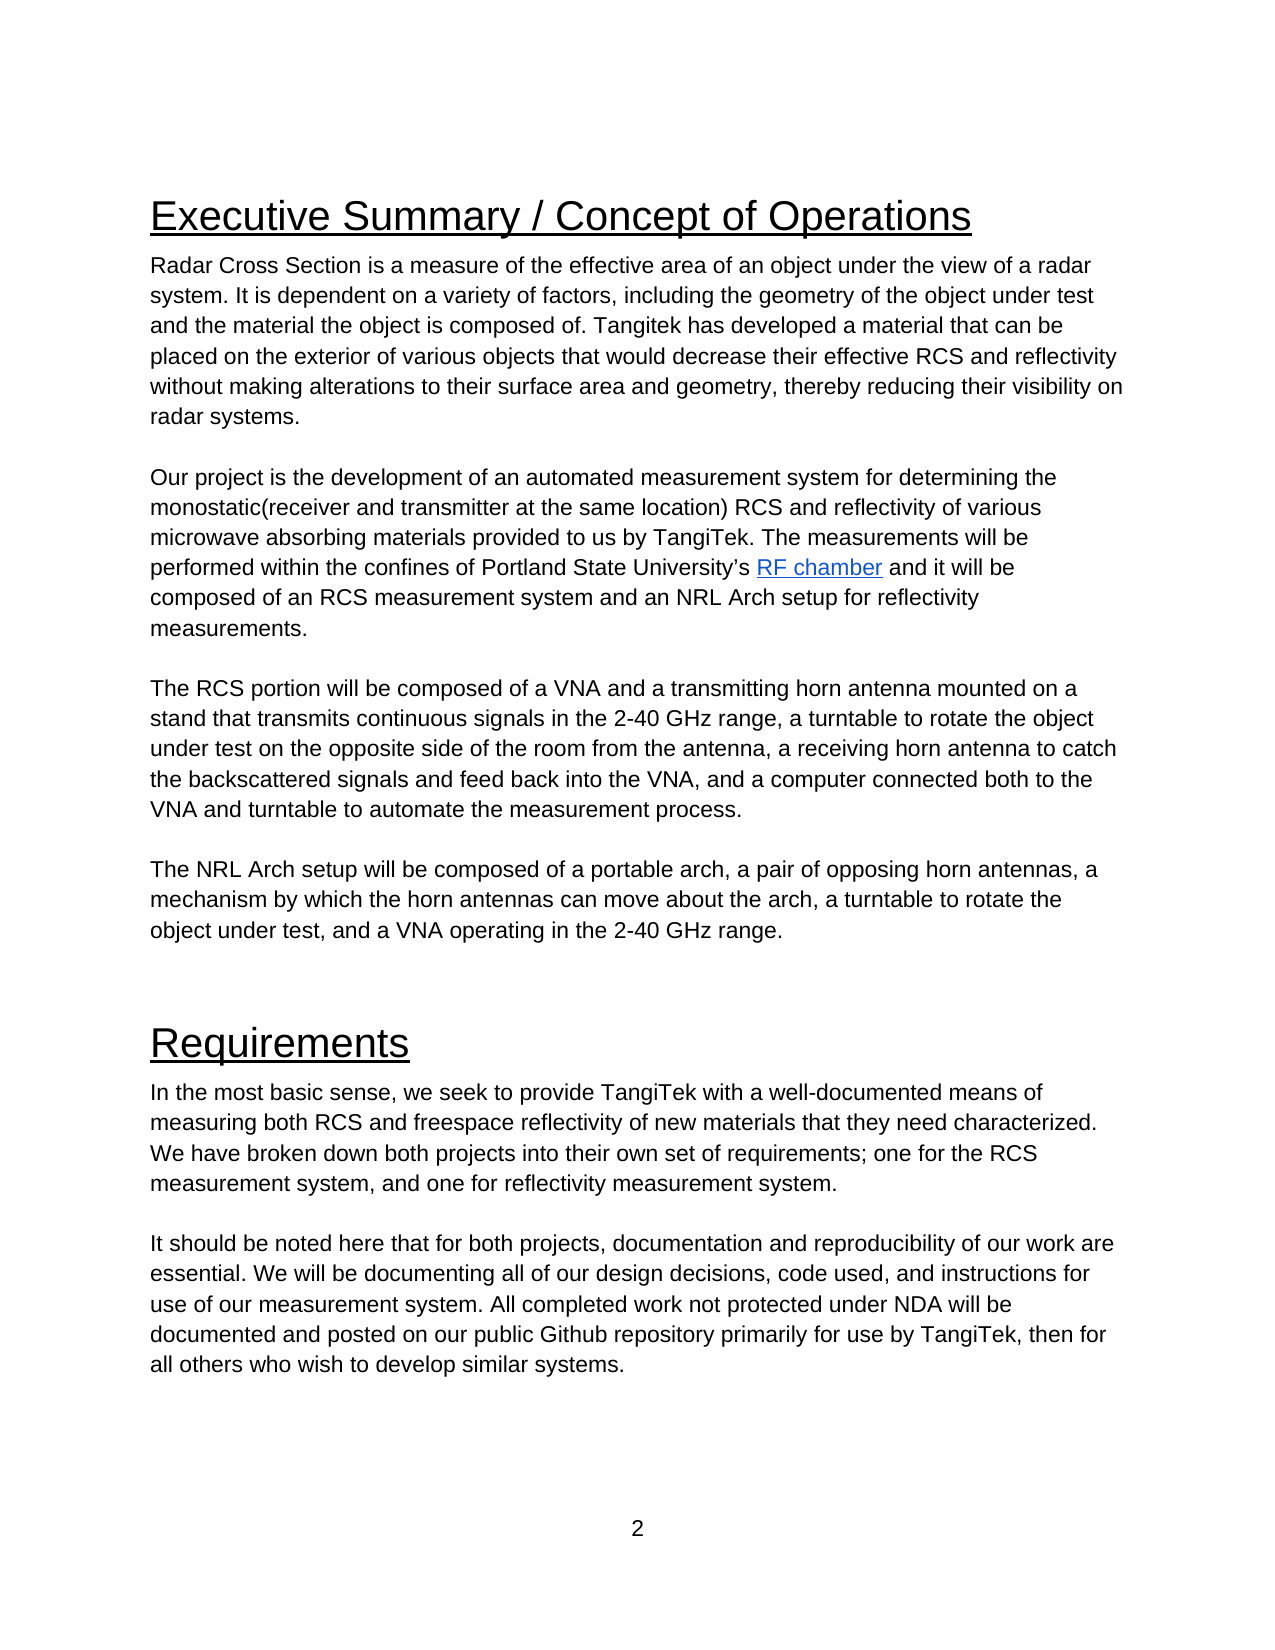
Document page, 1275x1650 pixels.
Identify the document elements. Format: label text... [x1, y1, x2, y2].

text The RCS portion will be composed of a VNA and a transmitting horn antenna mounted on a stand that transmits continuous signals in the 2-40 GHz range, a turntable to rotate the object under test on the opposite side of the room from the antenna, a receiving horn antenna to catch the backscattered signals and feed back into the VNA, and a computer connected both to the VNA and turntable to automate the measurement process. [150, 675, 1125, 822]
subtitle Executive Summary / Concept of Operations [150, 192, 1125, 239]
subtitle Requirements [150, 1019, 1125, 1067]
text Radar Cross Section is a measure of the effective area of an object under the view of a radar system. It is dependent on a variety of factors, including the geometry of the object under test and the material the object is composed of. Tangitek has developed a material that can be placed on the exterior of various objects that would decrease their effective RCS and reflectivity without making alterations to their surface area and geometry, thereby reducing their visibility on radar systems. [150, 252, 1125, 429]
text In the most basic sense, we seek to provide TangiTek with a well-documented means of measuring both RCS and freespace reflectivity of new materials that they need characterized. We have broken down both projects into their own set of requirements; one for the RCS measurement system, and one for reflectivity measurement system. [150, 1079, 1125, 1196]
text The NRL Arch setup will be composed of a portable arch, a pair of opposing horn antennas, a mechanism by which the horn antennas can move about the arch, a turntable to rotate the object under test, and a VNA operating in the 2-40 GHz range. [150, 856, 1125, 943]
text Our project is the development of an automated measurement system for determining the monostatic(receiver and transmitter at the same location) RCS and reflectivity of various microwave absorbing materials provided to us by TangiTek. The measurements will be performed within the confines of Portland State University’s RF chamber and it will be composed of an RCS measurement system and an NRL Arch setup for reflectivity measurements. [150, 463, 1125, 641]
text It should be noted here that for both projects, documentation and reproducibility of our work are essential. We will be documenting all of our design decisions, code used, and instructions for use of our measurement system. All completed work not protected under NDA will be documented and posted on our public Github repository primarily for use by TangiTek, then for all others who wish to develop similar systems. [150, 1230, 1125, 1377]
